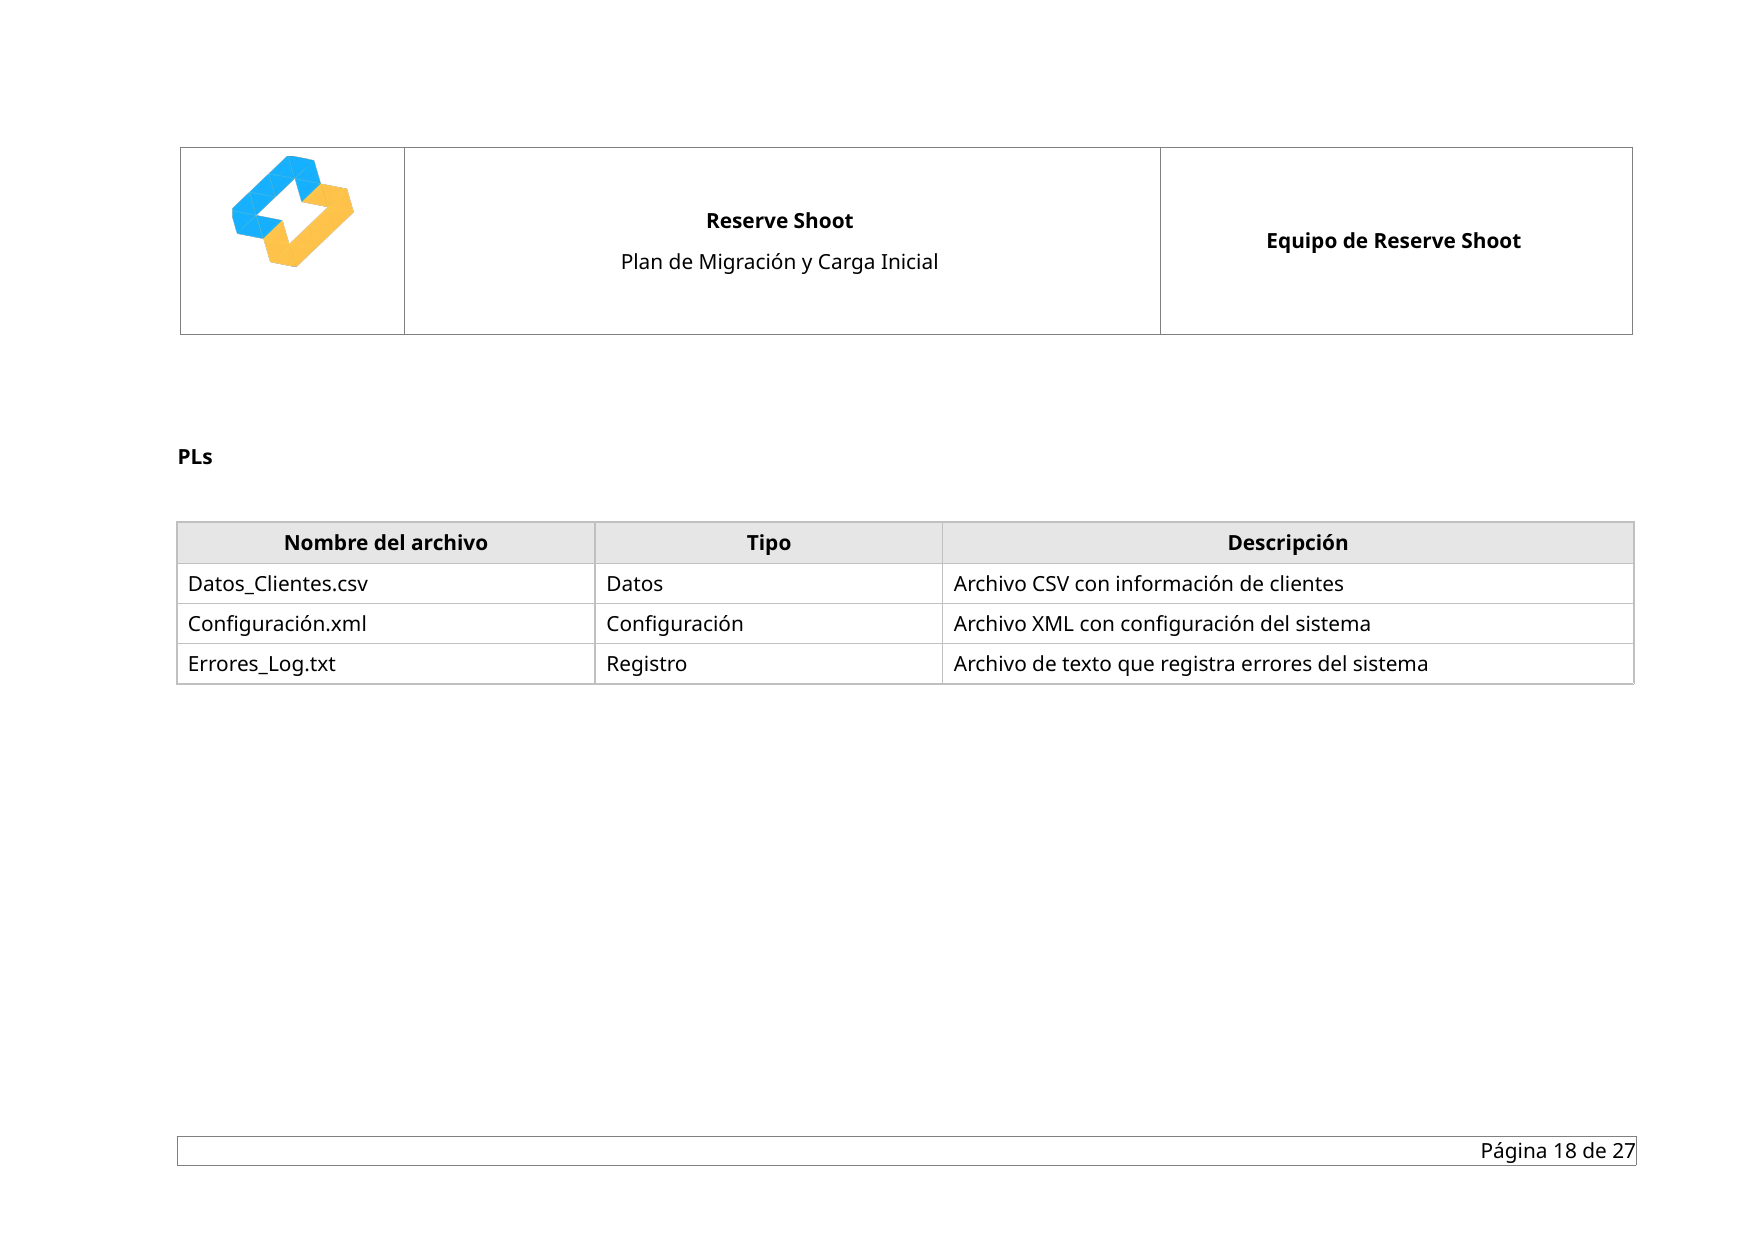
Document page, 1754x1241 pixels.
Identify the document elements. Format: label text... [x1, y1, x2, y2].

table_cell Datos [596, 564, 942, 603]
table_cell Archivo de texto que registra errores del sistema [943, 644, 1633, 682]
table_cell Configuración [596, 604, 942, 643]
table_header Descripción [943, 523, 1633, 563]
picture [217, 150, 369, 273]
table_cell Datos_Clientes.csv [178, 564, 594, 603]
table_cell Registro [596, 644, 942, 682]
table_header Tipo [596, 523, 942, 563]
text PLs [177, 442, 1636, 471]
table_cell Archivo XML con configuración del sistema [943, 604, 1633, 643]
table_header Nombre del archivo [178, 523, 594, 563]
table_cell Archivo CSV con información de clientes [943, 564, 1633, 603]
table_cell Errores_Log.txt [178, 644, 594, 682]
table_cell Configuración.xml [178, 604, 594, 643]
